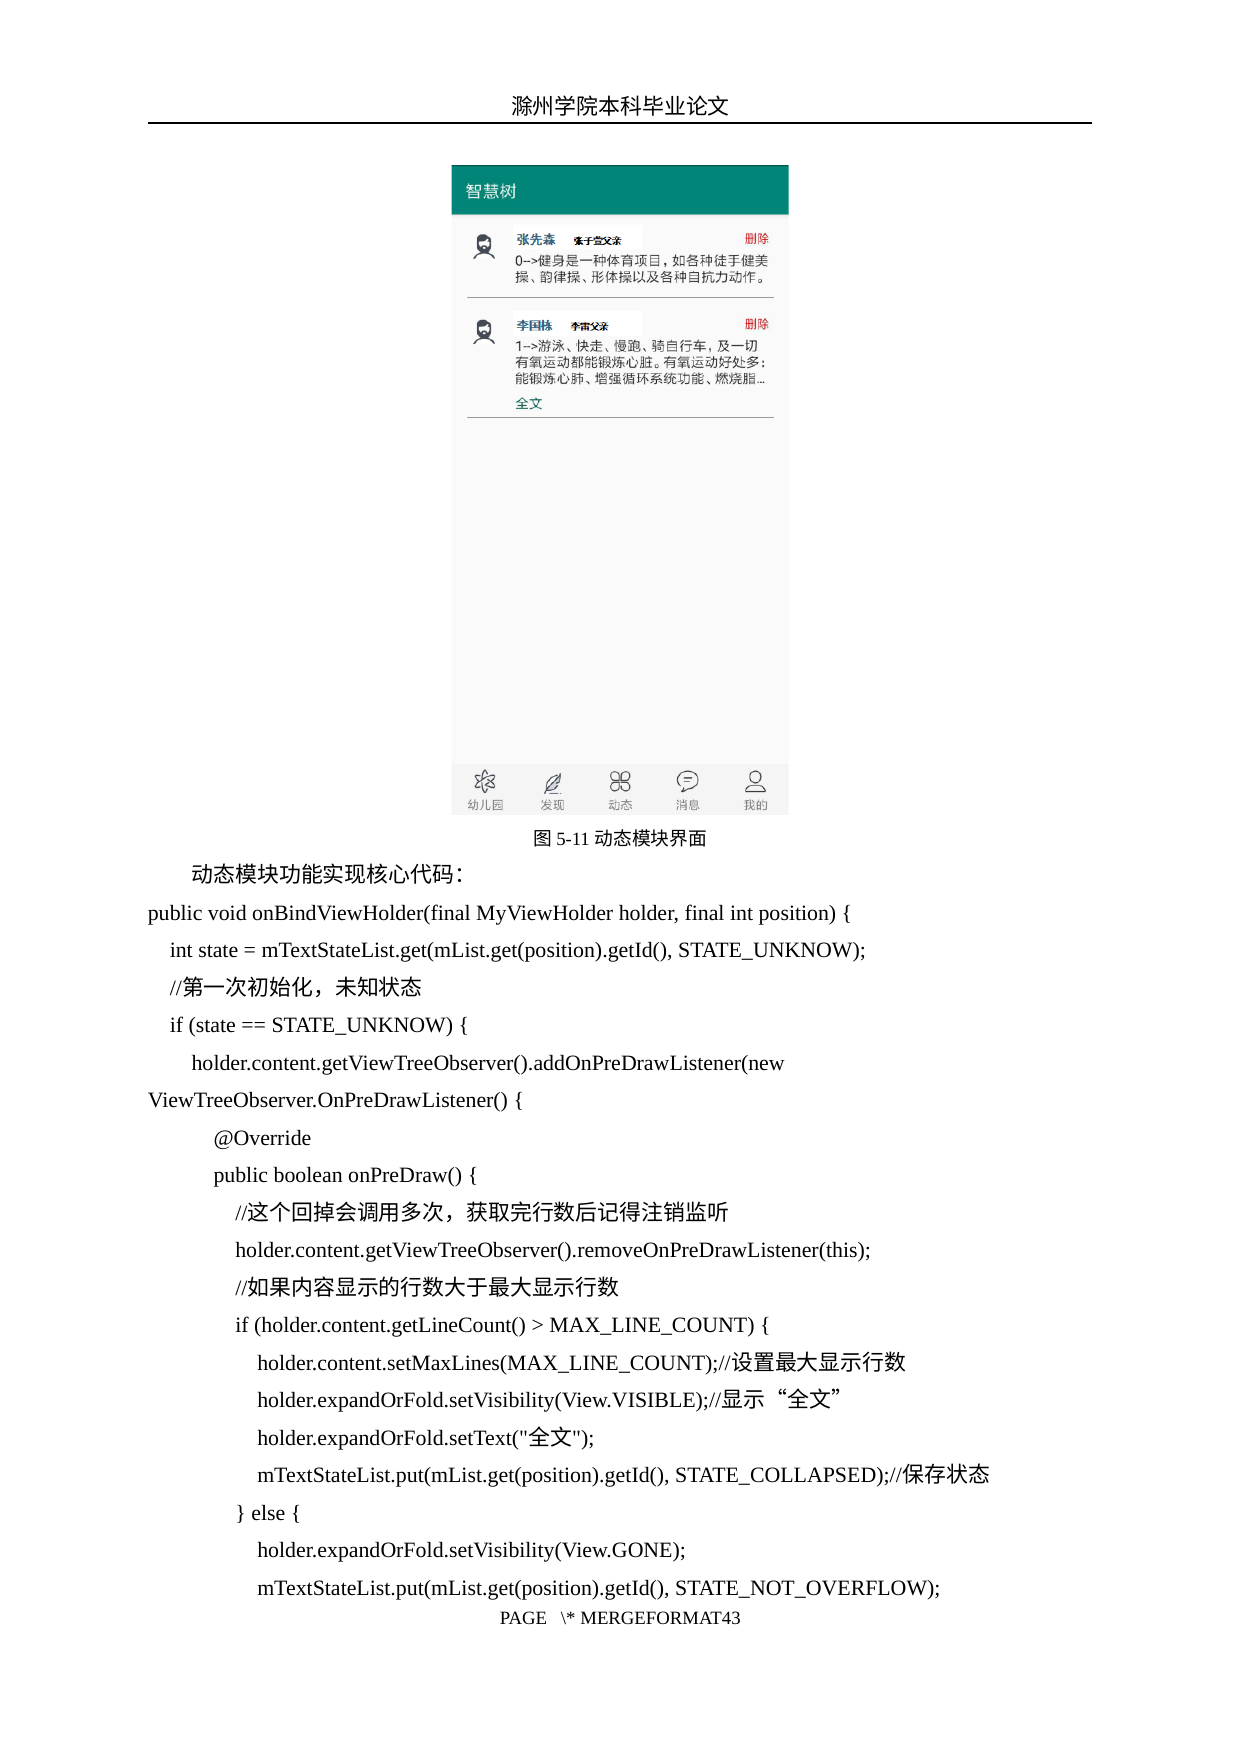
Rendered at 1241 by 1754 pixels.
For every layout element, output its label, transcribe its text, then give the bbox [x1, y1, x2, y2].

text @Override [148, 1115, 1092, 1152]
text holder.expandOrFold.setVisibility(View.GONE); [148, 1527, 1092, 1565]
text holder.content.getViewTreeObserver().addOnPreDrawListener(new ViewTreeObserver.OnPreDrawListener() { [148, 1040, 1092, 1115]
text //如果内容显示的行数大于最大显示行数 [148, 1265, 1092, 1302]
text //这个回掉会调用多次，获取完行数后记得注销监听 [148, 1190, 1092, 1227]
text holder.expandOrFold.setVisibility(View.VISIBLE);//显示“全文” [148, 1377, 1092, 1415]
text } else { [148, 1490, 1092, 1527]
text holder.content.setMaxLines(MAX_LINE_COUNT);//设置最大显示行数 [148, 1340, 1092, 1377]
text 图5-11 动态模块界面 [148, 815, 1092, 852]
text holder.content.getViewTreeObserver().removeOnPreDrawListener(this); [148, 1227, 1092, 1265]
text public void onBindViewHolder(final MyViewHolder holder, final int position) { [148, 890, 1092, 927]
text 动态模块功能实现核心代码： [148, 852, 1092, 890]
text if (state == STATE_UNKNOW) { [148, 1002, 1092, 1040]
text if (holder.content.getLineCount() > MAX_LINE_COUNT) { [148, 1302, 1092, 1340]
text public boolean onPreDraw() { [148, 1152, 1092, 1190]
text //第一次初始化，未知状态 [148, 965, 1092, 1002]
text holder.expandOrFold.setText("全文"); [148, 1415, 1092, 1452]
text mTextStateList.put(mList.get(position).getId(), STATE_COLLAPSED);//保存状态 [148, 1452, 1092, 1490]
text mTextStateList.put(mList.get(position).getId(), STATE_NOT_OVERFLOW); [148, 1565, 1092, 1602]
picture [451, 165, 789, 815]
text int state = mTextStateList.get(mList.get(position).getId(), STATE_UNKNOW); [148, 927, 1092, 965]
